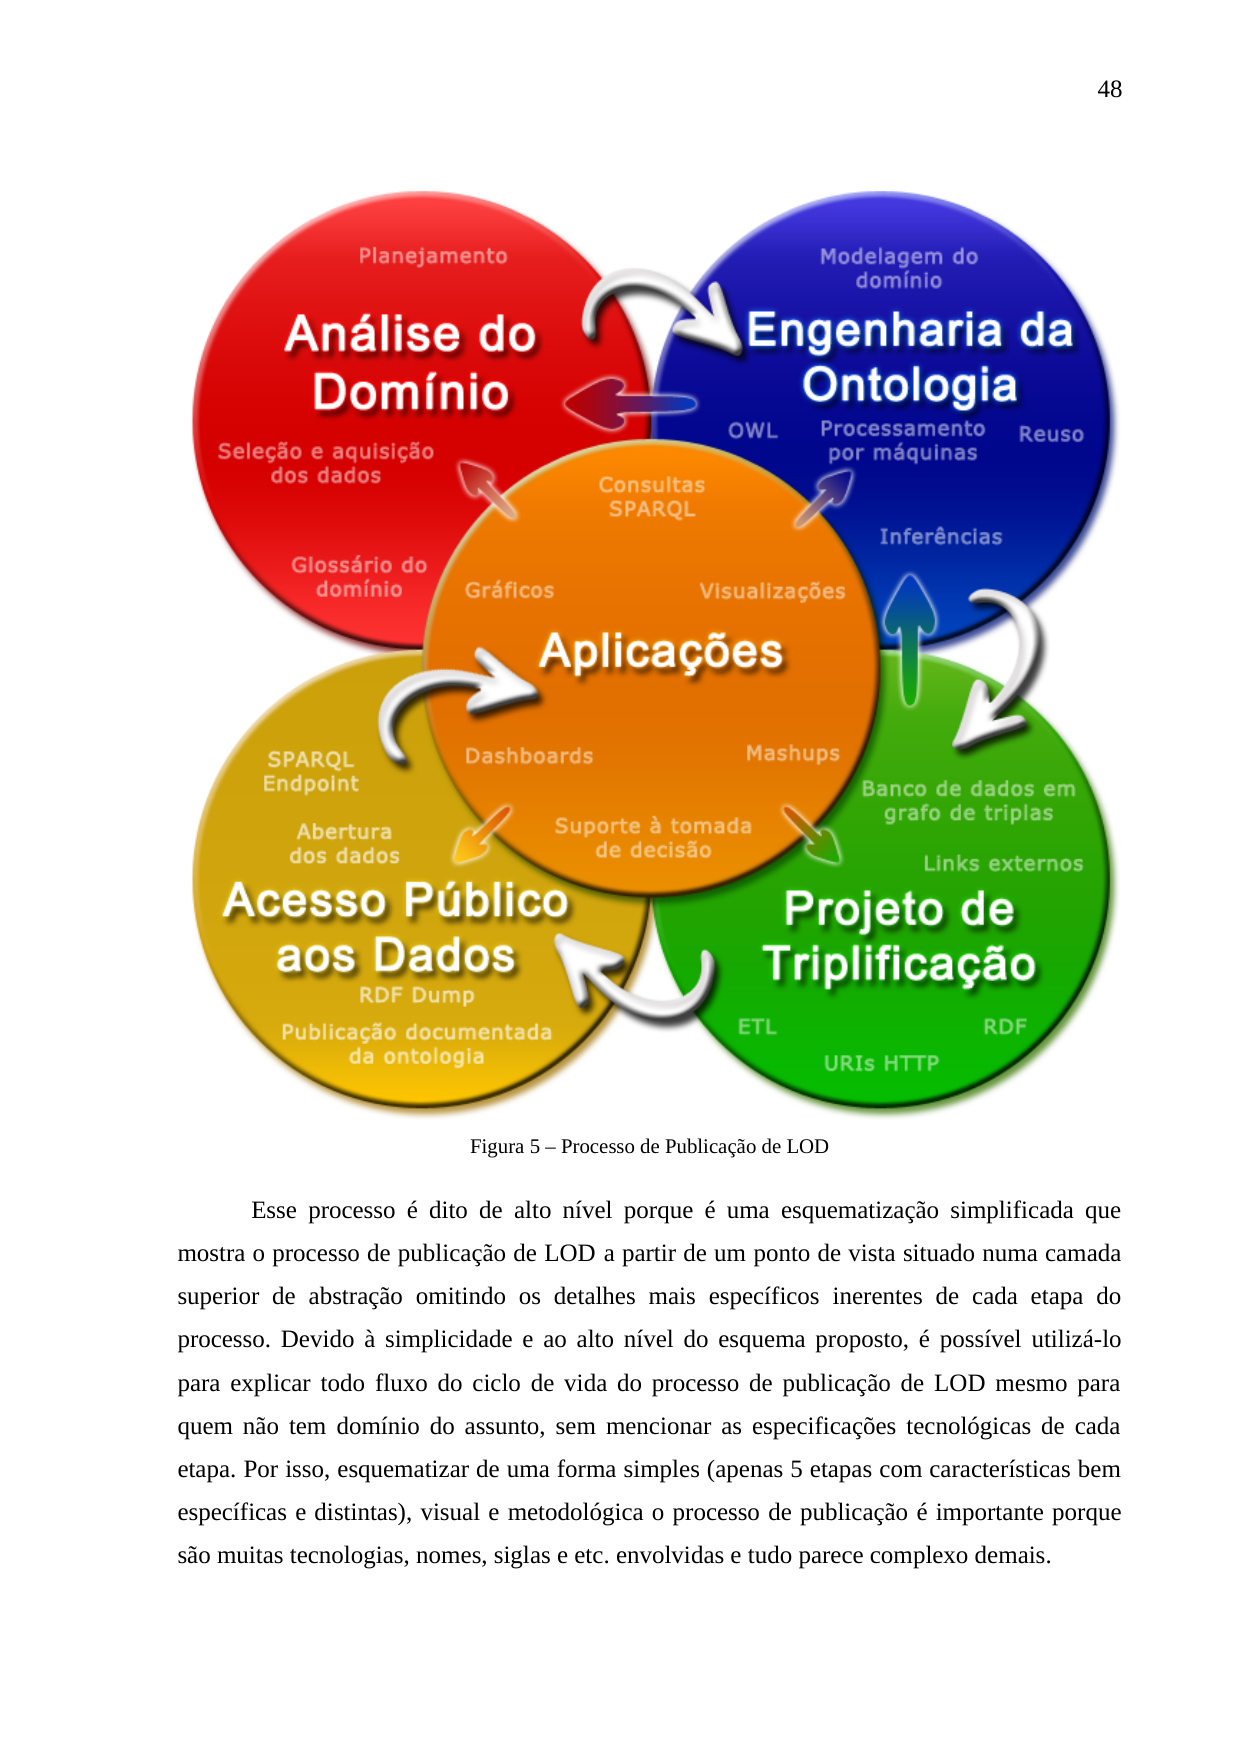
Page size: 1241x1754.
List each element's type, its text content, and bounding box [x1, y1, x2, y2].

picture [177, 177, 1123, 1120]
text Esse processo é dito de alto nível porque é uma esquematização simplificada que mostra o processo de publicação de LOD a partir de um ponto de vista situado numa camada superior de abstração omitindo os detalhes mais específicos inerentes de cada etapa do processo. Devido à simplicidade e ao alto nível do esquema proposto, é possível utilizá-lo para explicar todo fluxo do ciclo de vida do processo de publicação de LOD mesmo para quem não tem domínio do assunto, sem mencionar as especificações tecnológicas de cada etapa. Por isso, esquematizar de uma forma simples (apenas 5 etapas com características bem específicas e distintas), visual e metodológica o processo de publicação é importante porque são muitas tecnologias, nomes, siglas e etc. envolvidas e tudo parece complexo demais. [177, 1195, 1122, 1569]
